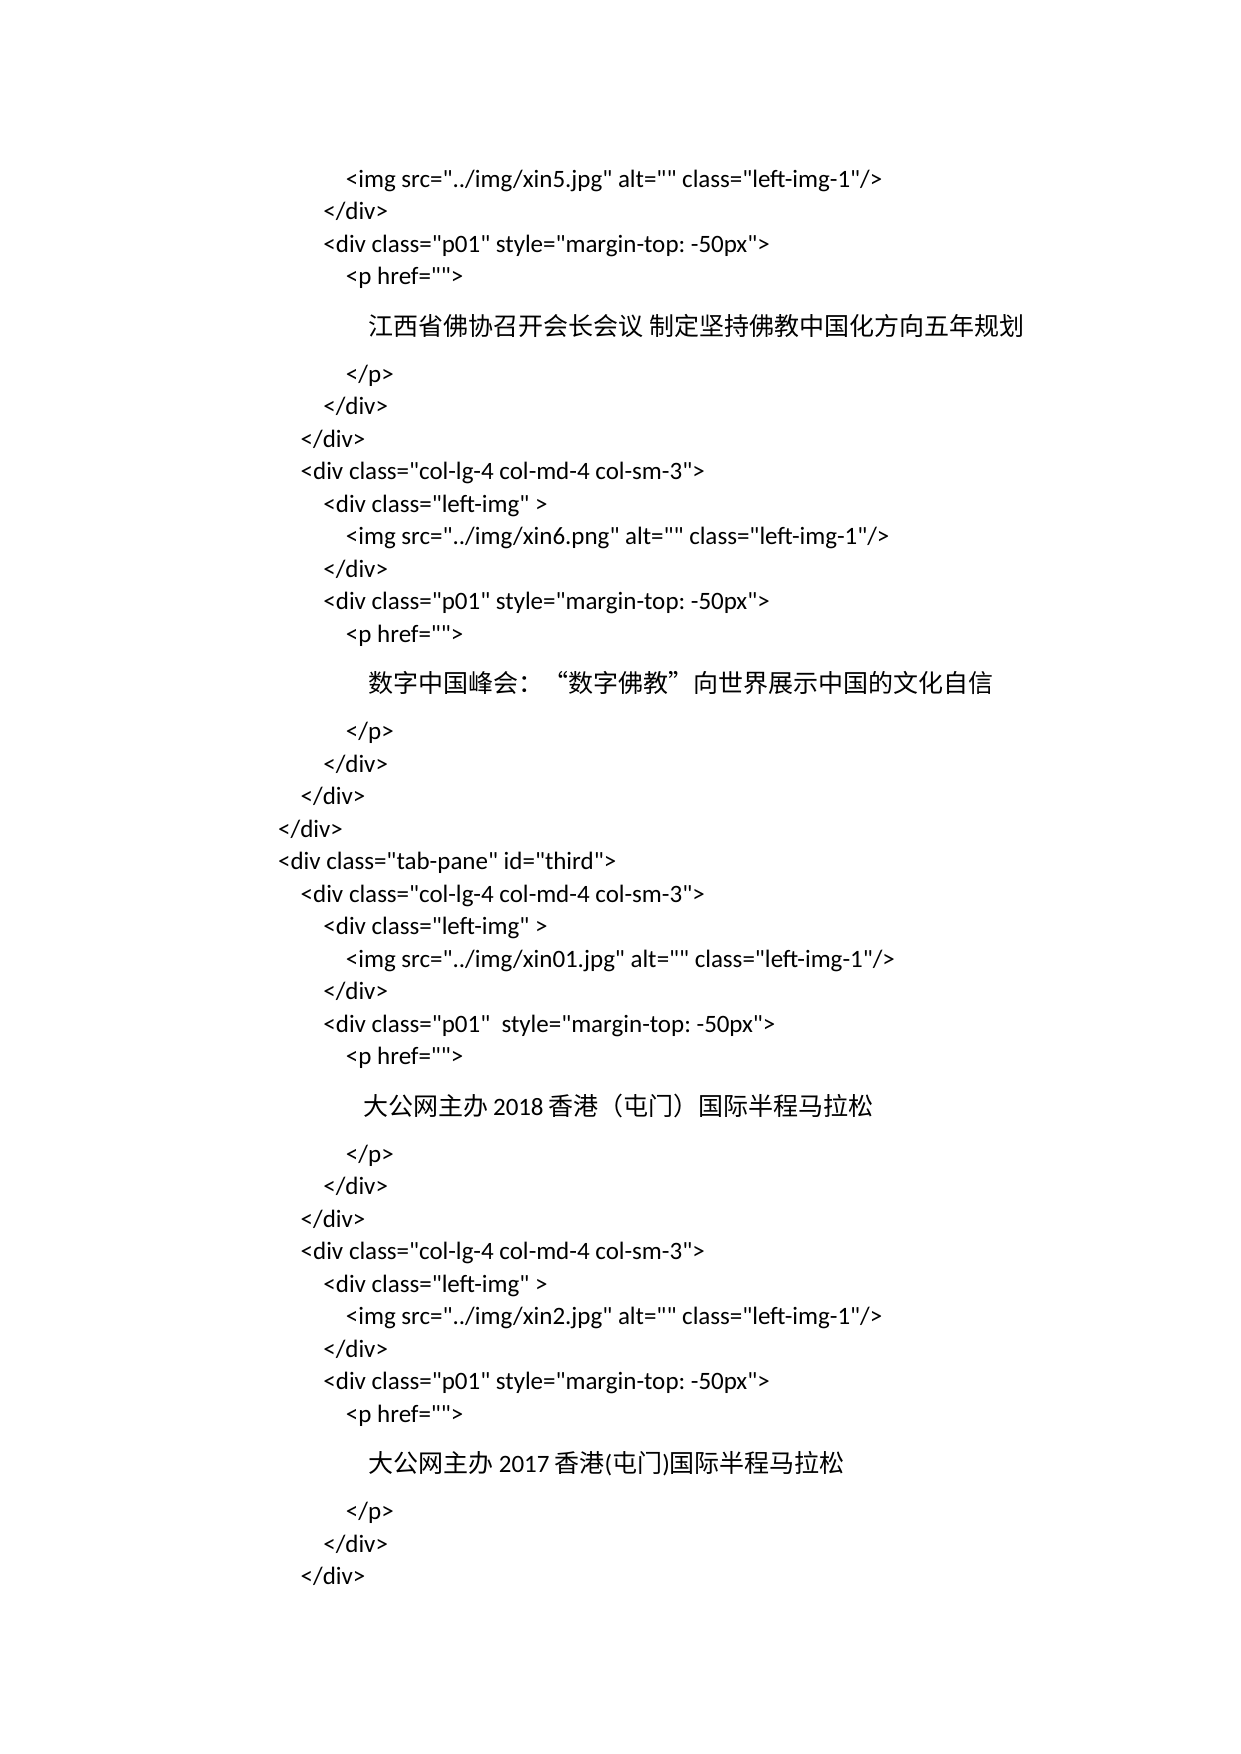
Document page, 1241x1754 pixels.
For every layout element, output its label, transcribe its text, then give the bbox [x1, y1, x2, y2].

text </div> [187, 194, 1053, 227]
text <img src="../img/xin6.png" alt="" class="left-img-1"/> [187, 519, 1053, 552]
text </p> [187, 1494, 1053, 1527]
text </div> [187, 1332, 1053, 1364]
text </p> [187, 714, 1053, 747]
text </div> [187, 1527, 1053, 1559]
text </div> [187, 974, 1053, 1007]
text <p href=""> [187, 259, 1053, 292]
text </div> [187, 747, 1053, 779]
text <div class="left-img" > [187, 487, 1053, 519]
text <div class="col-lg-4 col-md-4 col-sm-3"> [187, 454, 1053, 487]
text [187, 227, 1053, 259]
text 江西省佛协召开会长会议 制定坚持佛教中国化方向五年规划 [187, 292, 1053, 357]
text </div> [187, 779, 1053, 812]
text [187, 1364, 1053, 1397]
text </div> [187, 812, 1053, 844]
text <div class="col-lg-4 col-md-4 col-sm-3"> [187, 877, 1053, 909]
text </div> [187, 552, 1053, 584]
text </div> [187, 389, 1053, 422]
text </div> [187, 1559, 1053, 1592]
text <p href=""> [187, 1039, 1053, 1072]
text <p href=""> [187, 1397, 1053, 1429]
text </p> [187, 1137, 1053, 1169]
text <div class="col-lg-4 col-md-4 col-sm-3"> [187, 1234, 1053, 1267]
text </div> [187, 422, 1053, 454]
text 数字中国峰会：“数字佛教”向世界展示中国的文化自信 [187, 649, 1053, 714]
text </div> [187, 1202, 1053, 1234]
text <img src="../img/xin01.jpg" alt="" class="left-img-1"/> [187, 942, 1053, 974]
text <img src="../img/xin2.jpg" alt="" class="left-img-1"/> [187, 1299, 1053, 1332]
text <div class="left-img" > [187, 909, 1053, 942]
text <img src="../img/xin5.jpg" alt="" class="left-img-1"/> [187, 162, 1053, 194]
text <div class="tab-pane" id="third"> [187, 844, 1053, 877]
text <div class="p01" style="margin-top: -50px"> [187, 584, 1053, 617]
text </div> [187, 1169, 1053, 1202]
text 大公网主办2017香港(屯门)国际半程马拉松 [187, 1429, 1053, 1494]
text <p href=""> [187, 617, 1053, 649]
text <div class="left-img" > [187, 1267, 1053, 1299]
text </p> [187, 357, 1053, 389]
text <div class="p01" style="margin-top: -50px"> [187, 1007, 1053, 1039]
text 大公网主办2018香港（屯门）国际半程马拉松 [187, 1072, 1053, 1137]
